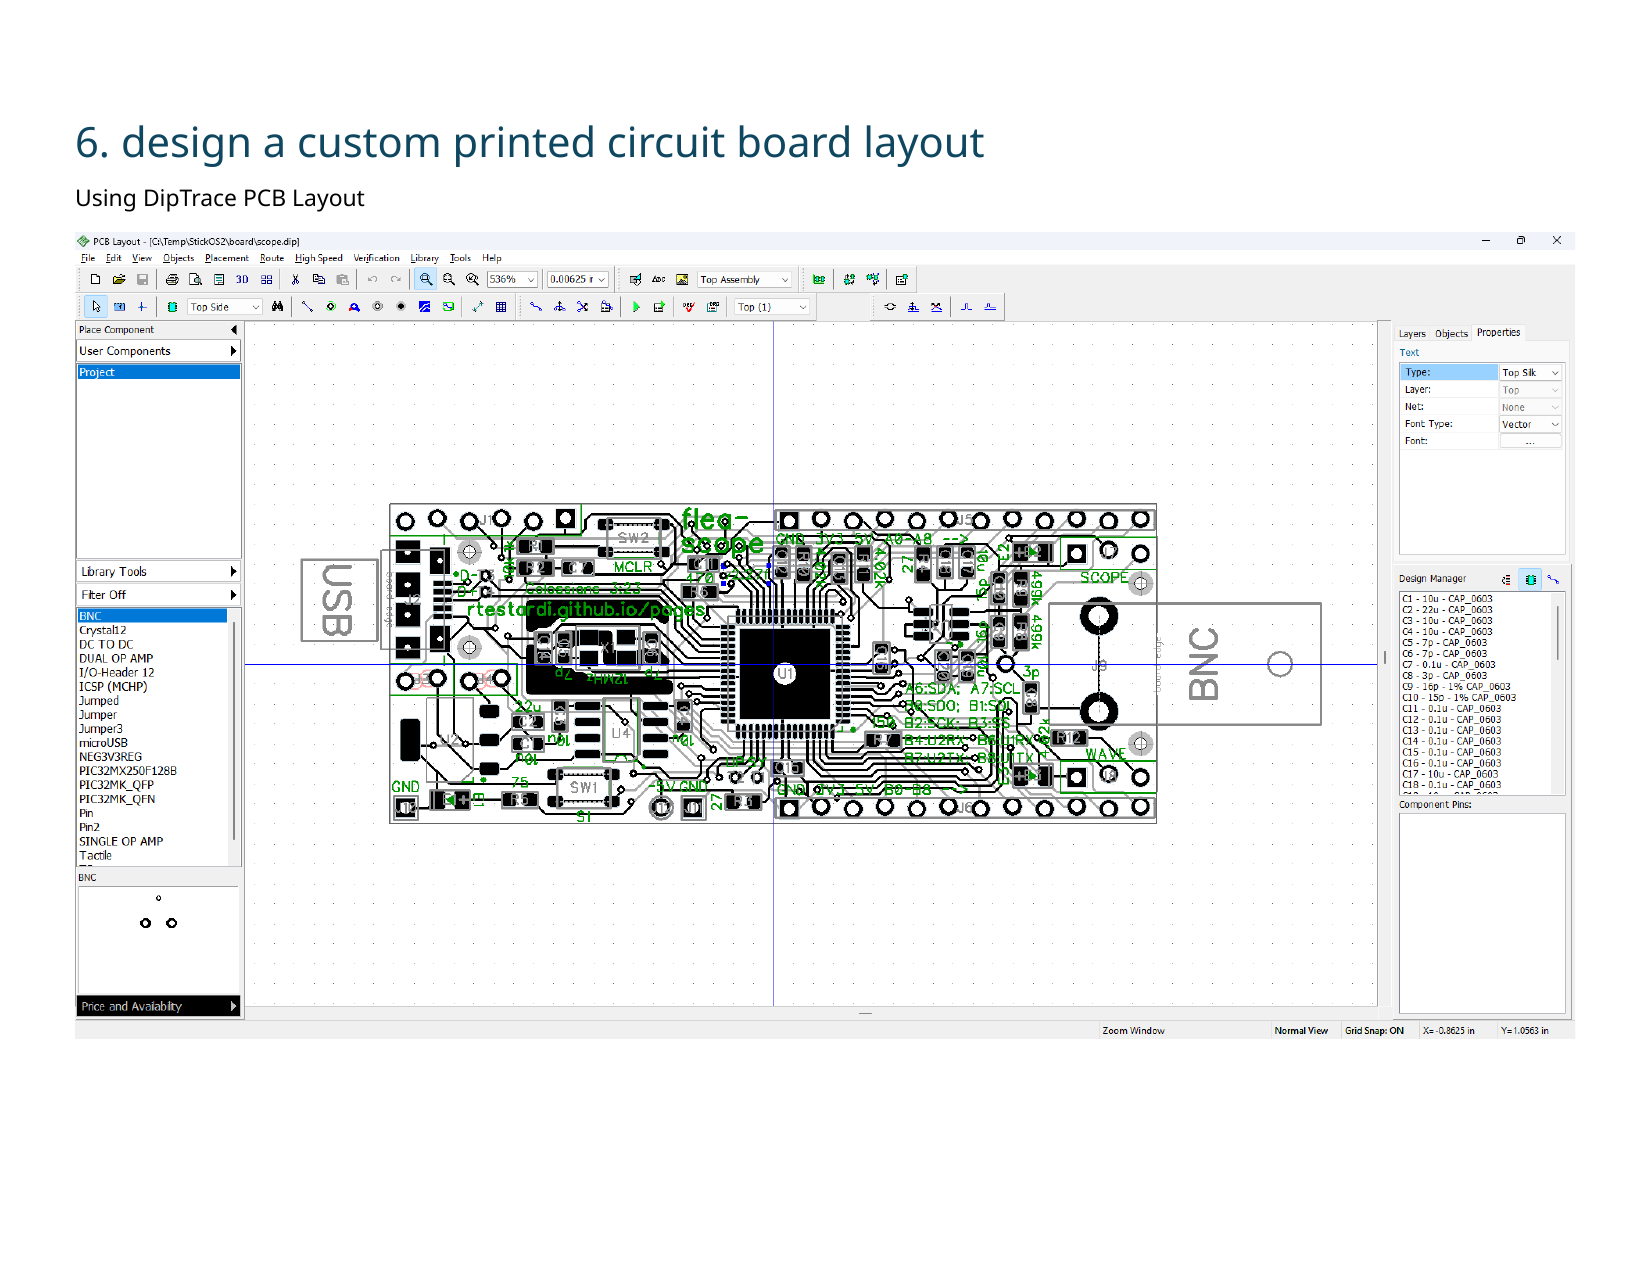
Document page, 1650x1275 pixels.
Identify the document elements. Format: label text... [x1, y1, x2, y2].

subtitle 6. design a custom printed circuit board layout [75, 112, 1575, 169]
text Using DipTrace PCB Layout [75, 182, 1575, 213]
picture [75, 232, 1575, 1039]
